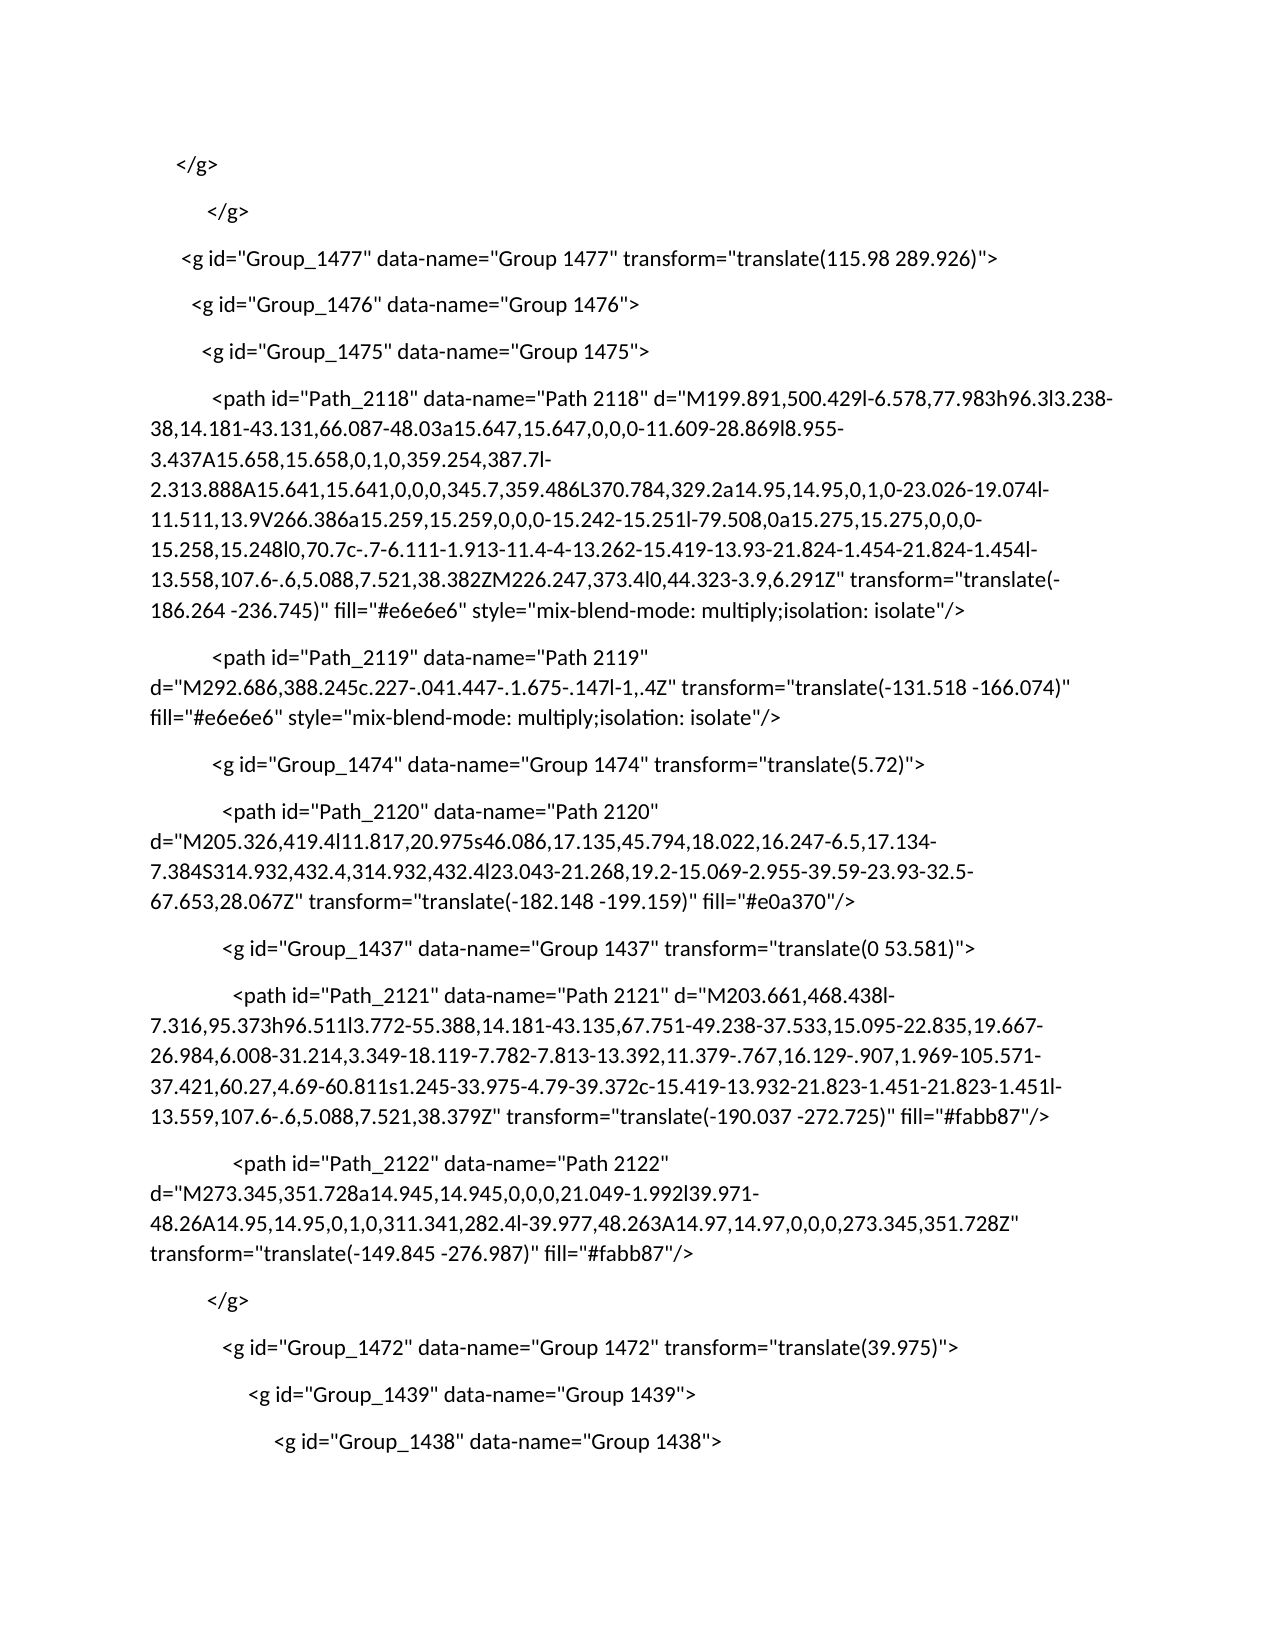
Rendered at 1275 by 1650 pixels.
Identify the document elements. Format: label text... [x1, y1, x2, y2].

text <g id="Group_1475" data-name="Group 1475"> [150, 337, 1125, 366]
text <path id="Path_2120" data-name="Path 2120" d="M205.326,419.4l11.817,20.975s46.086,17.135,45.794,18.022,16.247-6.5,17.134-7.384S314.932,432.4,314.932,432.4l23.043-21.268,19.2-15.069-2.955-39.59-23.93-32.5-67.653,28.067Z" transform="translate(-182.148 -199.159)" fill="#e0a370"/> [150, 797, 1125, 916]
text <g id="Group_1439" data-name="Group 1439"> [150, 1380, 1125, 1408]
text <path id="Path_2121" data-name="Path 2121" d="M203.661,468.438l-7.316,95.373h96.511l3.772-55.388,14.181-43.135,67.751-49.238-37.533,15.095-22.835,19.667-26.984,6.008-31.214,3.349-18.119-7.782-7.813-13.392,11.379-.767,16.129-.907,1.969-105.571-37.421,60.27,4.69-60.811s1.245-33.975-4.79-39.372c-15.419-13.932-21.823-1.451-21.823-1.451l-13.559,107.6-.6,5.088,7.521,38.379Z" transform="translate(-190.037 -272.725)" fill="#fabb87"/> [150, 981, 1125, 1130]
text <g id="Group_1474" data-name="Group 1474" transform="translate(5.72)"> [150, 750, 1125, 778]
text <path id="Path_2118" data-name="Path 2118" d="M199.891,500.429l-6.578,77.983h96.3l3.238-38,14.181-43.131,66.087-48.03a15.647,15.647,0,0,0-11.609-28.869l8.955-3.437A15.658,15.658,0,1,0,359.254,387.7l-2.313.888A15.641,15.641,0,0,0,345.7,359.486L370.784,329.2a14.95,14.95,0,1,0-23.026-19.074l-11.511,13.9V266.386a15.259,15.259,0,0,0-15.242-15.251l-79.508,0a15.275,15.275,0,0,0-15.258,15.248l0,70.7c-.7-6.111-1.913-11.4-4-13.262-15.419-13.93-21.824-1.454-21.824-1.454l-13.558,107.6-.6,5.088,7.521,38.382ZM226.247,373.4l0,44.323-3.9,6.291Z" transform="translate(-186.264 -236.745)" fill="#e6e6e6" style="mix-blend-mode: multiply;isolation: isolate"/> [150, 384, 1125, 624]
text <g id="Group_1438" data-name="Group 1438"> [150, 1427, 1125, 1455]
text <g id="Group_1472" data-name="Group 1472" transform="translate(39.975)"> [150, 1333, 1125, 1361]
text </g> [150, 1286, 1125, 1314]
text <g id="Group_1477" data-name="Group 1477" transform="translate(115.98 289.926)"> [150, 244, 1125, 272]
text <path id="Path_2119" data-name="Path 2119" d="M292.686,388.245c.227-.041.447-.1.675-.147l-1,.4Z" transform="translate(-131.518 -166.074)" fill="#e6e6e6" style="mix-blend-mode: multiply;isolation: isolate"/> [150, 643, 1125, 731]
text </g> [150, 197, 1125, 225]
text </g> [150, 150, 1125, 178]
text <path id="Path_2122" data-name="Path 2122" d="M273.345,351.728a14.945,14.945,0,0,0,21.049-1.992l39.971-48.26A14.95,14.95,0,1,0,311.341,282.4l-39.977,48.263A14.97,14.97,0,0,0,273.345,351.728Z" transform="translate(-149.845 -276.987)" fill="#fabb87"/> [150, 1149, 1125, 1268]
text <g id="Group_1476" data-name="Group 1476"> [150, 291, 1125, 319]
text <g id="Group_1437" data-name="Group 1437" transform="translate(0 53.581)"> [150, 934, 1125, 962]
